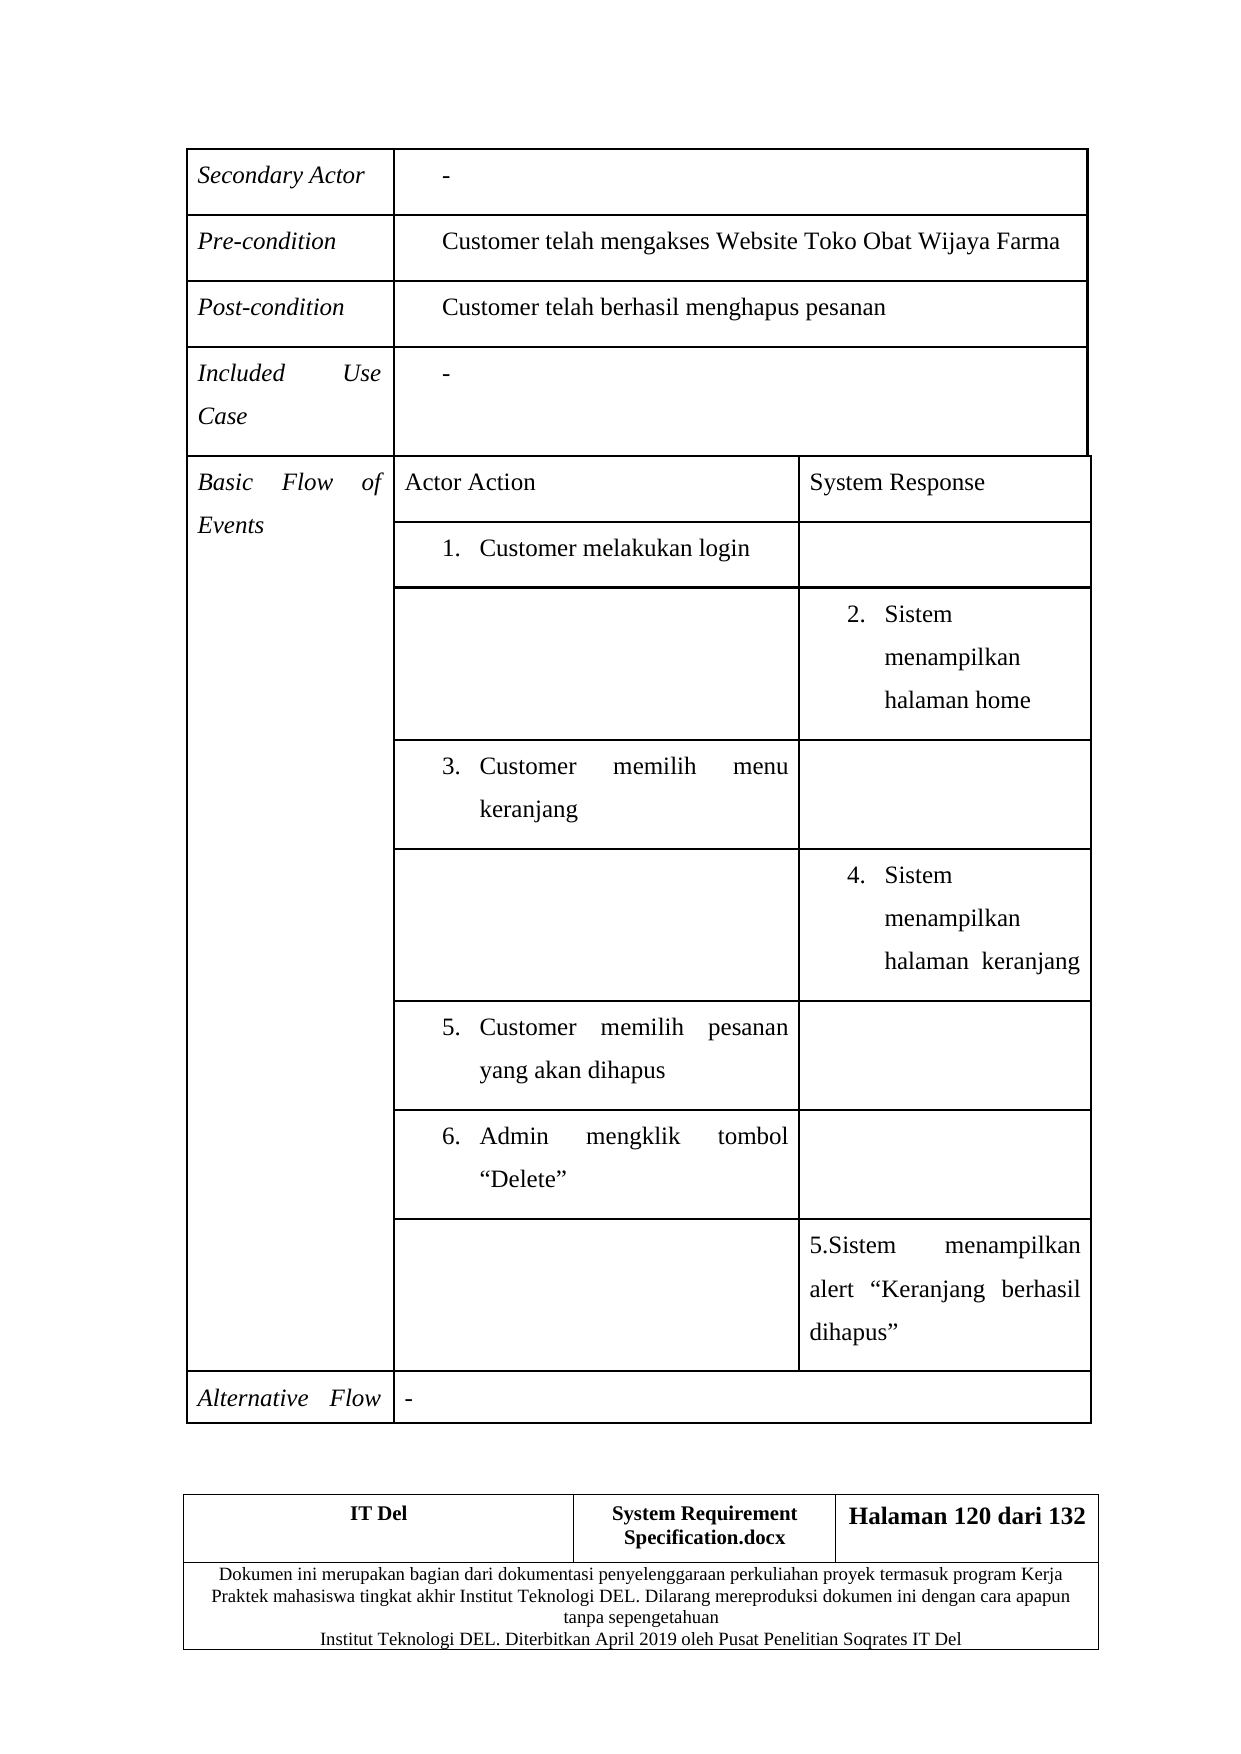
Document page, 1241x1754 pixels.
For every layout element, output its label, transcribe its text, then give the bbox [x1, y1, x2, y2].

table_cell [800, 523, 1090, 586]
table_cell Admin mengklik tombol “Delete” [395, 1111, 798, 1218]
table_cell Customer memilih pesanan yang akan dihapus [395, 1002, 798, 1109]
table_cell Included Use Case [188, 348, 393, 454]
table_cell [395, 1220, 798, 1370]
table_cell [188, 1372, 393, 1422]
table_cell Customer melakukan login [395, 523, 798, 586]
table_cell Customer telah berhasil menghapus pesanan [395, 282, 1086, 346]
table_cell [800, 1111, 1090, 1218]
table_cell Customer telah mengakses Website Toko Obat Wijaya Farma [395, 216, 1086, 279]
table_cell Pre-condition [188, 216, 393, 279]
table_cell - [395, 150, 1086, 214]
table_cell [395, 850, 798, 1000]
table_cell 5.Sistem menampilkan alert “Keranjang berhasil dihapus” [800, 1220, 1090, 1370]
table_cell Sistem menampilkan halaman keranjang [800, 850, 1090, 1000]
table_cell Actor Action [395, 457, 798, 521]
table_cell [800, 741, 1090, 848]
table_cell Basic Flow of Events [188, 457, 393, 1370]
table_cell [395, 589, 798, 739]
table_cell Customer memilih menu keranjang [395, 741, 798, 848]
table_cell Sistem menampilkan halaman home [800, 589, 1090, 739]
table_cell - [395, 1372, 1090, 1422]
table_cell - [395, 348, 1086, 454]
table_cell Post-condition [188, 282, 393, 346]
table_cell System Response [800, 457, 1090, 521]
table_cell Secondary Actor [188, 150, 393, 214]
table_cell [800, 1002, 1090, 1109]
